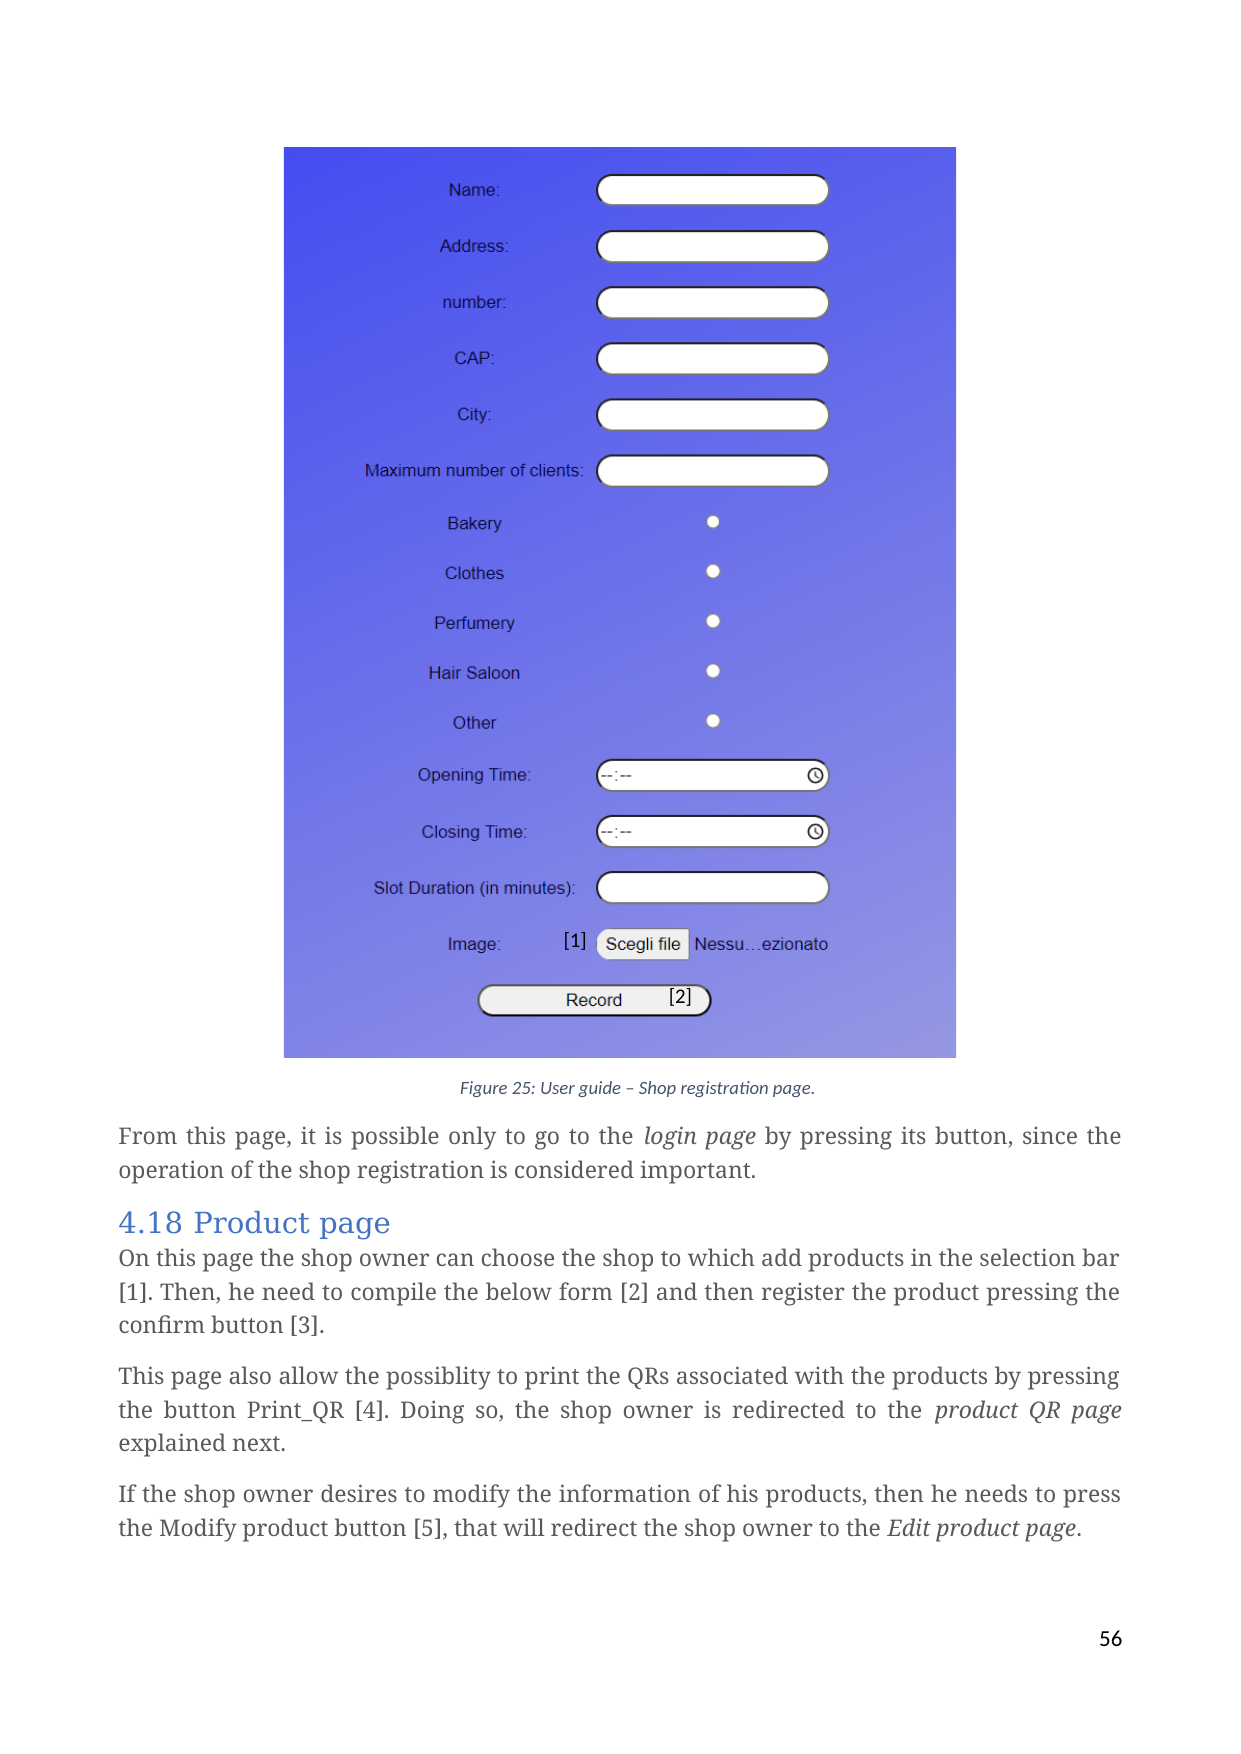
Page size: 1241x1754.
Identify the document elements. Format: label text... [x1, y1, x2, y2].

text From this page, it is possible only to go to the login page by pressing its button, since the operation of the shop registration is considered important. [118, 1120, 1122, 1185]
picture [283, 147, 957, 1058]
text Figure 25: User guide – Shop registration page. [156, 1076, 1122, 1099]
text This page also allow the possiblity to print the QRs associated with the products by pressing the button Print_QR [4]. Doing so, the shop owner is redirected to the product QR page explained next. [118, 1360, 1122, 1459]
subtitle Product page [118, 1204, 1122, 1239]
text On this page the shop owner can choose the shop to which add products in the selection bar [1]. Then, he need to compile the below form [2] and then register the product pressing the confirm button [3]. [118, 1242, 1122, 1341]
text If the shop owner desires to modify the information of his products, then he needs to press the Modify product button [5], that will redirect the shop owner to the Edit product page. [118, 1478, 1122, 1543]
